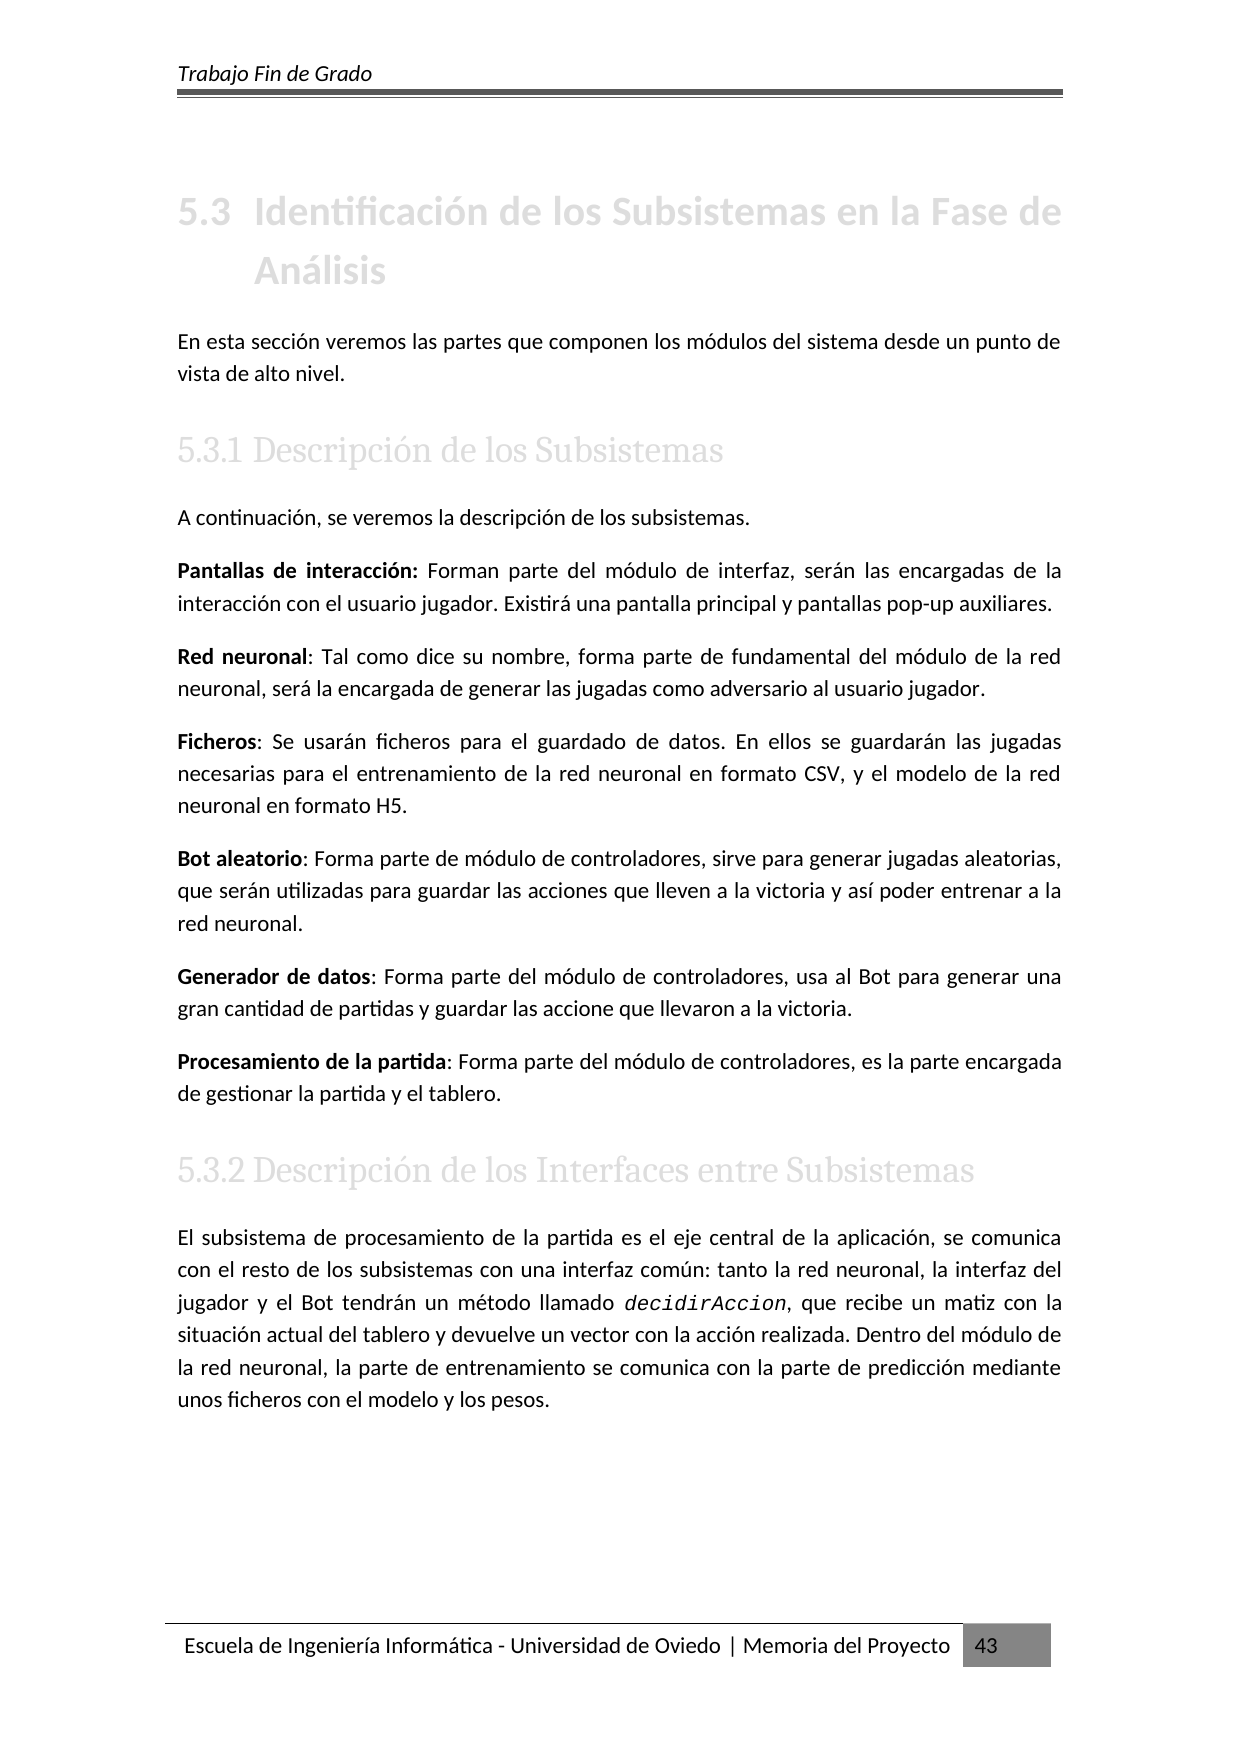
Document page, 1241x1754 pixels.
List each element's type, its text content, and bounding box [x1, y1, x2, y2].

text El subsistema de procesamiento de la partida es el eje central de la aplicación, se comunica con el resto de los subsistemas con una interfaz común: tanto la red neuronal, la interfaz del jugador y el Bot tendrán un método llamado decidirAccion, que recibe un matiz con la situación actual del tablero y devuelve un vector con la acción realizada. Dentro del módulo de la red neuronal, la parte de entrenamiento se comunica con la parte de predicción mediante unos ficheros con el modelo y los pesos. [177, 1223, 1063, 1413]
text Pantallas de interacción: Forman parte del módulo de interfaz, serán las encargadas de la interacción con el usuario jugador. Existirá una pantalla principal y pantallas pop-up auxiliares. [177, 557, 1063, 617]
text Red neuronal: Tal como dice su nombre, forma parte de fundamental del módulo de la red neuronal, será la encargada de generar las jugadas como adversario al usuario jugador. [177, 642, 1063, 702]
text Bot aleatorio: Forma parte de módulo de controladores, sirve para generar jugadas aleatorias, que serán utilizadas para guardar las acciones que lleven a la victoria y así poder entrenar a la red neuronal. [177, 844, 1063, 937]
subtitle Identificación de los Subsistemas en la Fase de Análisis [177, 185, 1063, 294]
text Procesamiento de la partida: Forma parte del módulo de controladores, es la parte encargada de gestionar la partida y el tablero. [177, 1047, 1063, 1107]
text Ficheros: Se usarán ficheros para el guardado de datos. En ellos se guardarán las jugadas necesarias para el entrenamiento de la red neuronal en formato CSV, y el modelo de la red neuronal en formato H5. [177, 727, 1063, 819]
text En esta sección veremos las partes que componen los módulos del sistema desde un punto de vista de alto nivel. [177, 327, 1063, 387]
subtitle Descripción de los Subsistemas [177, 429, 1063, 472]
text A continuación, se veremos la descripción de los subsistemas. [177, 503, 1063, 532]
subtitle Descripción de los Interfaces entre Subsistemas [177, 1149, 1063, 1192]
text Generador de datos: Forma parte del módulo de controladores, usa al Bot para generar una gran cantidad de partidas y guardar las accione que llevaron a la victoria. [177, 962, 1063, 1022]
